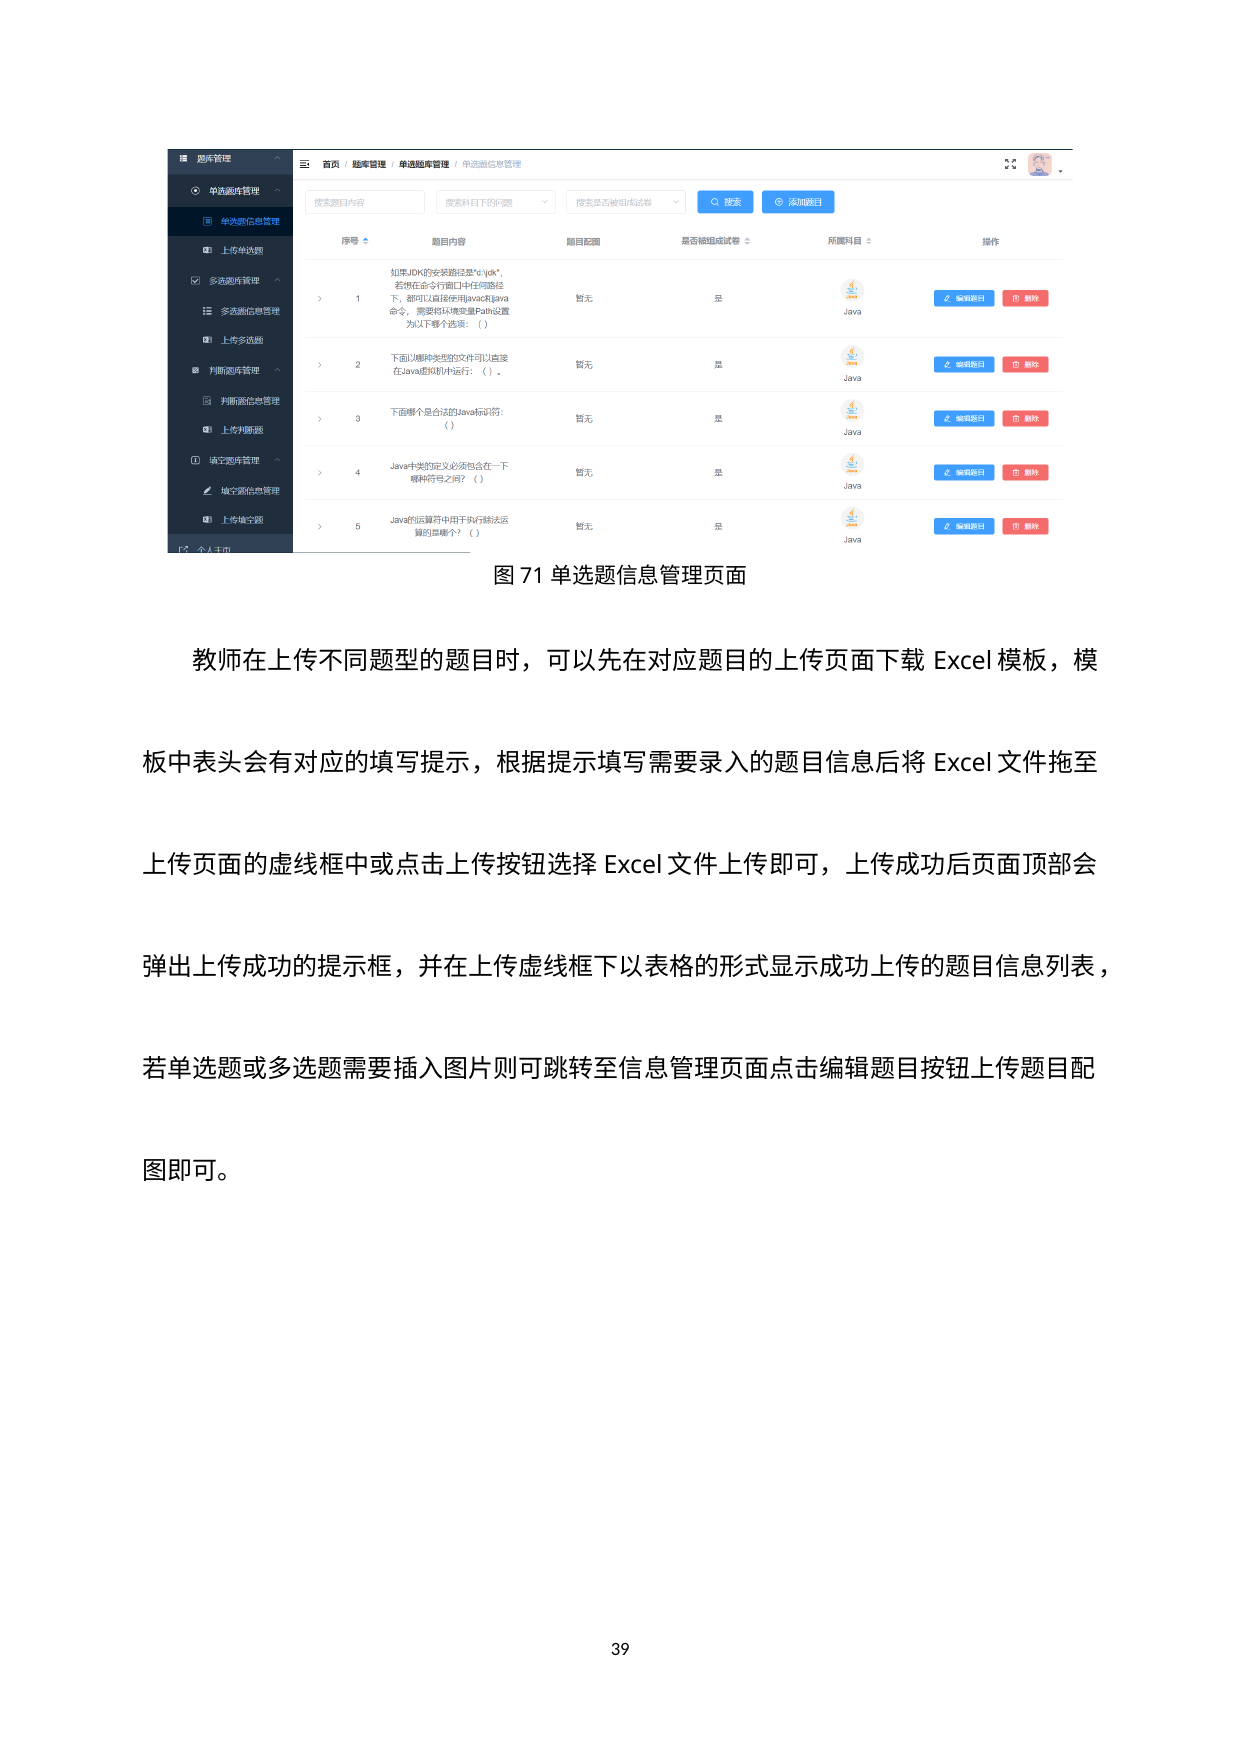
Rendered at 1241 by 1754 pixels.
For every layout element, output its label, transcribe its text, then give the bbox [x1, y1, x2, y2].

text 图71 单选题信息管理页面 [142, 557, 1098, 591]
text 教师在上传不同题型的题目时，可以先在对应题目的上传页面下载Excel模板，模板中表头会有对应的填写提示，根据提示填写需要录入的题目信息后将Excel文件拖至上传页面的虚线框中或点击上传按钮选择Excel文件上传即可，上传成功后页面顶部会弹出上传成功的提示框，并在上传虚线框下以表格的形式显示成功上传的题目信息列表，若单选题或多选题需要插入图片则可跳转至信息管理页面点击编辑题目按钮上传题目配图即可。 [142, 625, 1098, 1202]
picture [167, 149, 1073, 553]
